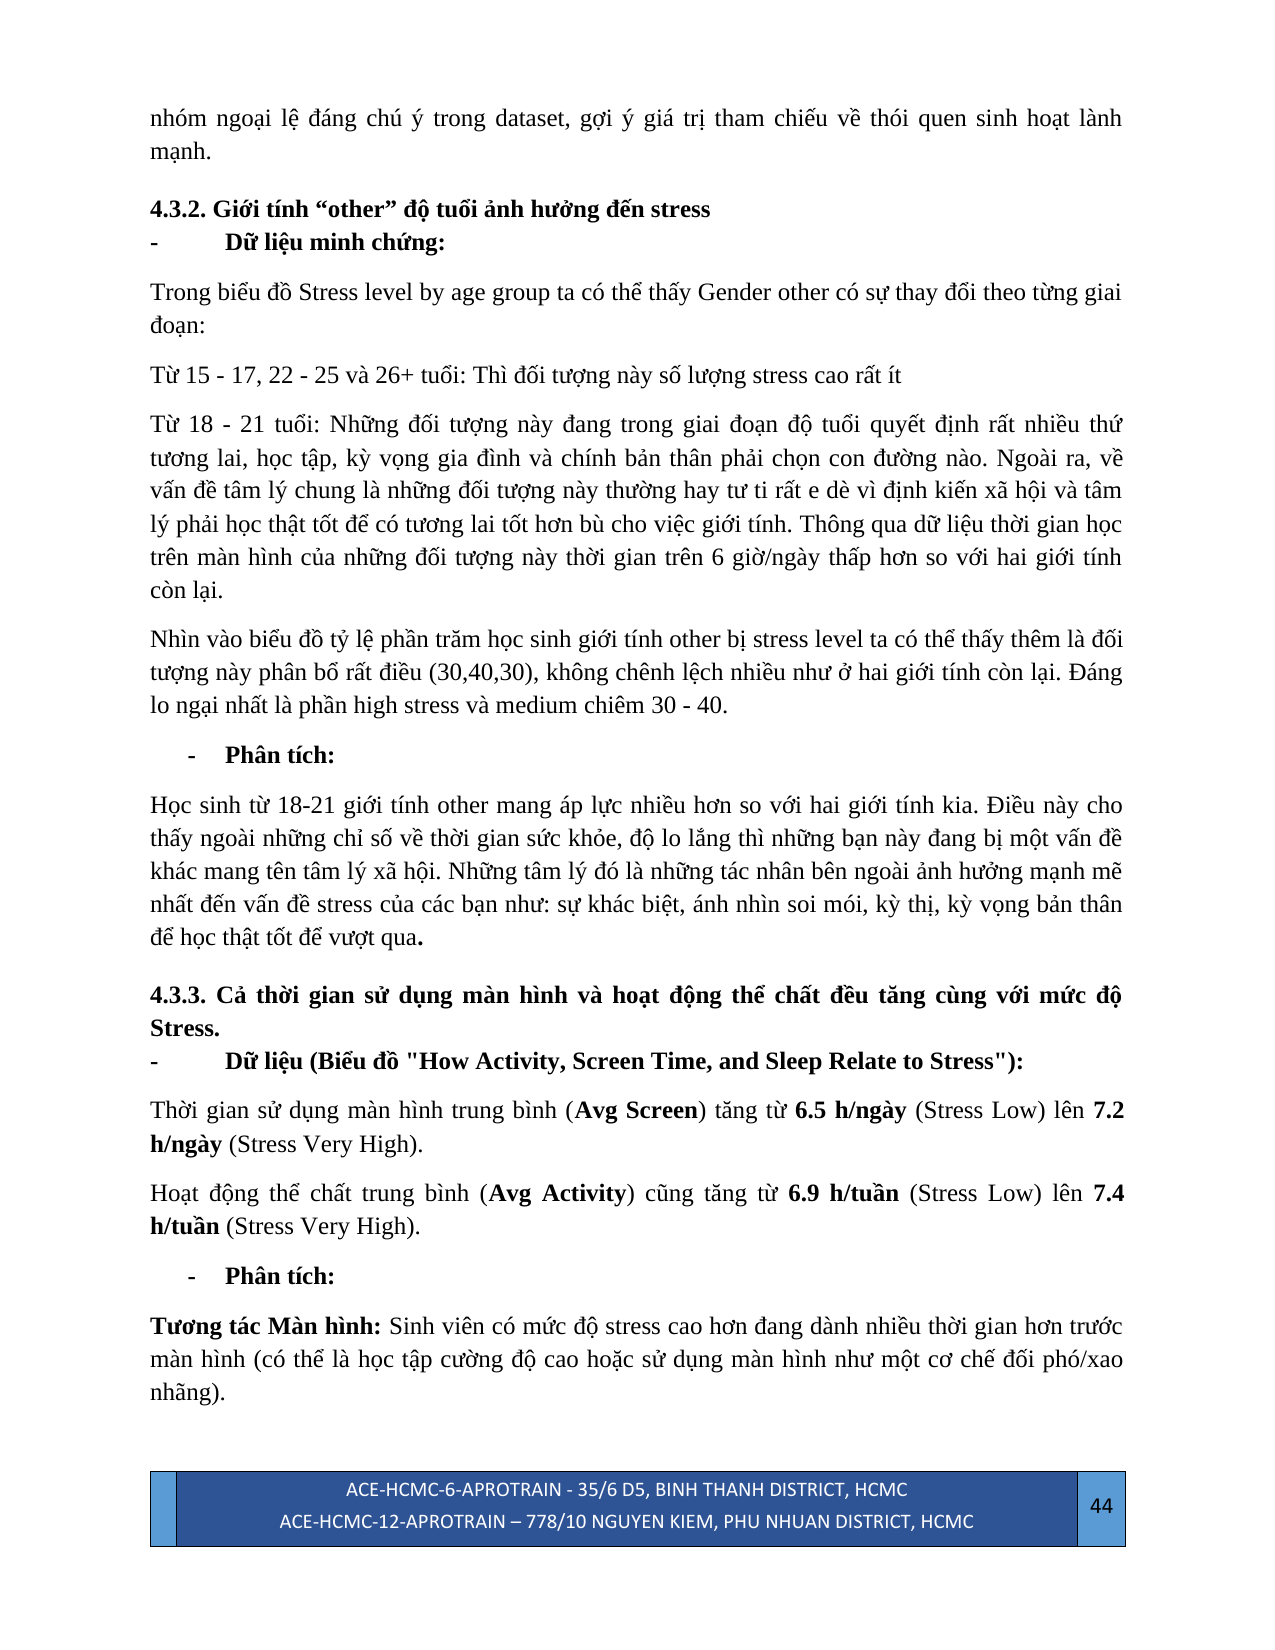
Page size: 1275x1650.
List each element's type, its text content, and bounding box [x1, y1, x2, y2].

subtitle 4.3.3. Cả thời gian sử dụng màn hình và hoạt động thể chất đều tăng cùng với mức độ Stress. [150, 980, 1124, 1042]
text Nhìn vào biểu đồ tỷ lệ phần trăm học sinh giới tính other bị stress level ta có thể thấy thêm là đối tượng này phân bổ rất điều (30,40,30), không chênh lệch nhiều như ở hai giới tính còn lại. Đáng lo ngại nhất là phần high stress và medium chiêm 30 - 40. [150, 624, 1124, 719]
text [150, 103, 1124, 165]
text Từ 18 - 21 tuổi: Những đối tượng này đang trong giai đoạn độ tuổi quyết định rất nhiều thứ tương lai, học tập, kỳ vọng gia đình và chính bản thân phải chọn con đường nào. Ngoài ra, về vấn đề tâm lý chung là những đối tượng này thường hay tư ti rất e dè vì định kiến xã hội và tâm lý phải học thật tốt để có tương lai tốt hơn bù cho việc giới tính. Thông qua dữ liệu thời gian học trên màn hình của những đối tượng này thời gian trên 6 giờ/ngày thấp hơn so với hai giới tính còn lại. [150, 409, 1124, 603]
text Học sinh từ 18-21 giới tính other mang áp lực nhiều hơn so với hai giới tính kia. Điều này cho thấy ngoài những chỉ số về thời gian sức khỏe, độ lo lắng thì những bạn này đang bị một vấn đề khác mang tên tâm lý xã hội. Những tâm lý đó là những tác nhân bên ngoài ảnh hưởng mạnh mẽ nhất đến vấn đề stress của các bạn như: sự khác biệt, ánh nhìn soi mói, kỳ thị, kỳ vọng bản thân để học thật tốt để vượt qua. [150, 790, 1124, 951]
list Phân tích: [187, 740, 1124, 769]
text Tương tác Màn hình: Sinh viên có mức độ stress cao hơn đang dành nhiều thời gian hơn trước màn hình (có thể là học tập cường độ cao hoặc sử dụng màn hình như một cơ chế đối phó/xao nhãng). [150, 1311, 1124, 1406]
text Trong biểu đồ Stress level by age group ta có thể thấy Gender other có sự thay đổi theo từng giai đoạn: [150, 277, 1124, 339]
text - Dữ liệu (Biểu đồ "How Activity, Screen Time, and Sleep Relate to Stress"): [150, 1046, 1124, 1075]
text - Dữ liệu minh chứng: [150, 227, 1124, 256]
subtitle 4.3.2. Giới tính “other” độ tuổi ảnh hưởng đến stress [150, 194, 1124, 223]
text Hoạt động thể chất trung bình (Avg Activity) cũng tăng từ 6.9 h/tuần (Stress Low) lên 7.4 h/tuần (Stress Very High). [150, 1178, 1124, 1240]
text Thời gian sử dụng màn hình trung bình (Avg Screen) tăng từ 6.5 h/ngày (Stress Low) lên 7.2 h/ngày (Stress Very High). [150, 1096, 1124, 1157]
text Từ 15 - 17, 22 - 25 và 26+ tuổi: Thì đối tượng này số lượng stress cao rất ít [150, 360, 1124, 389]
list Phân tích: [187, 1261, 1124, 1290]
